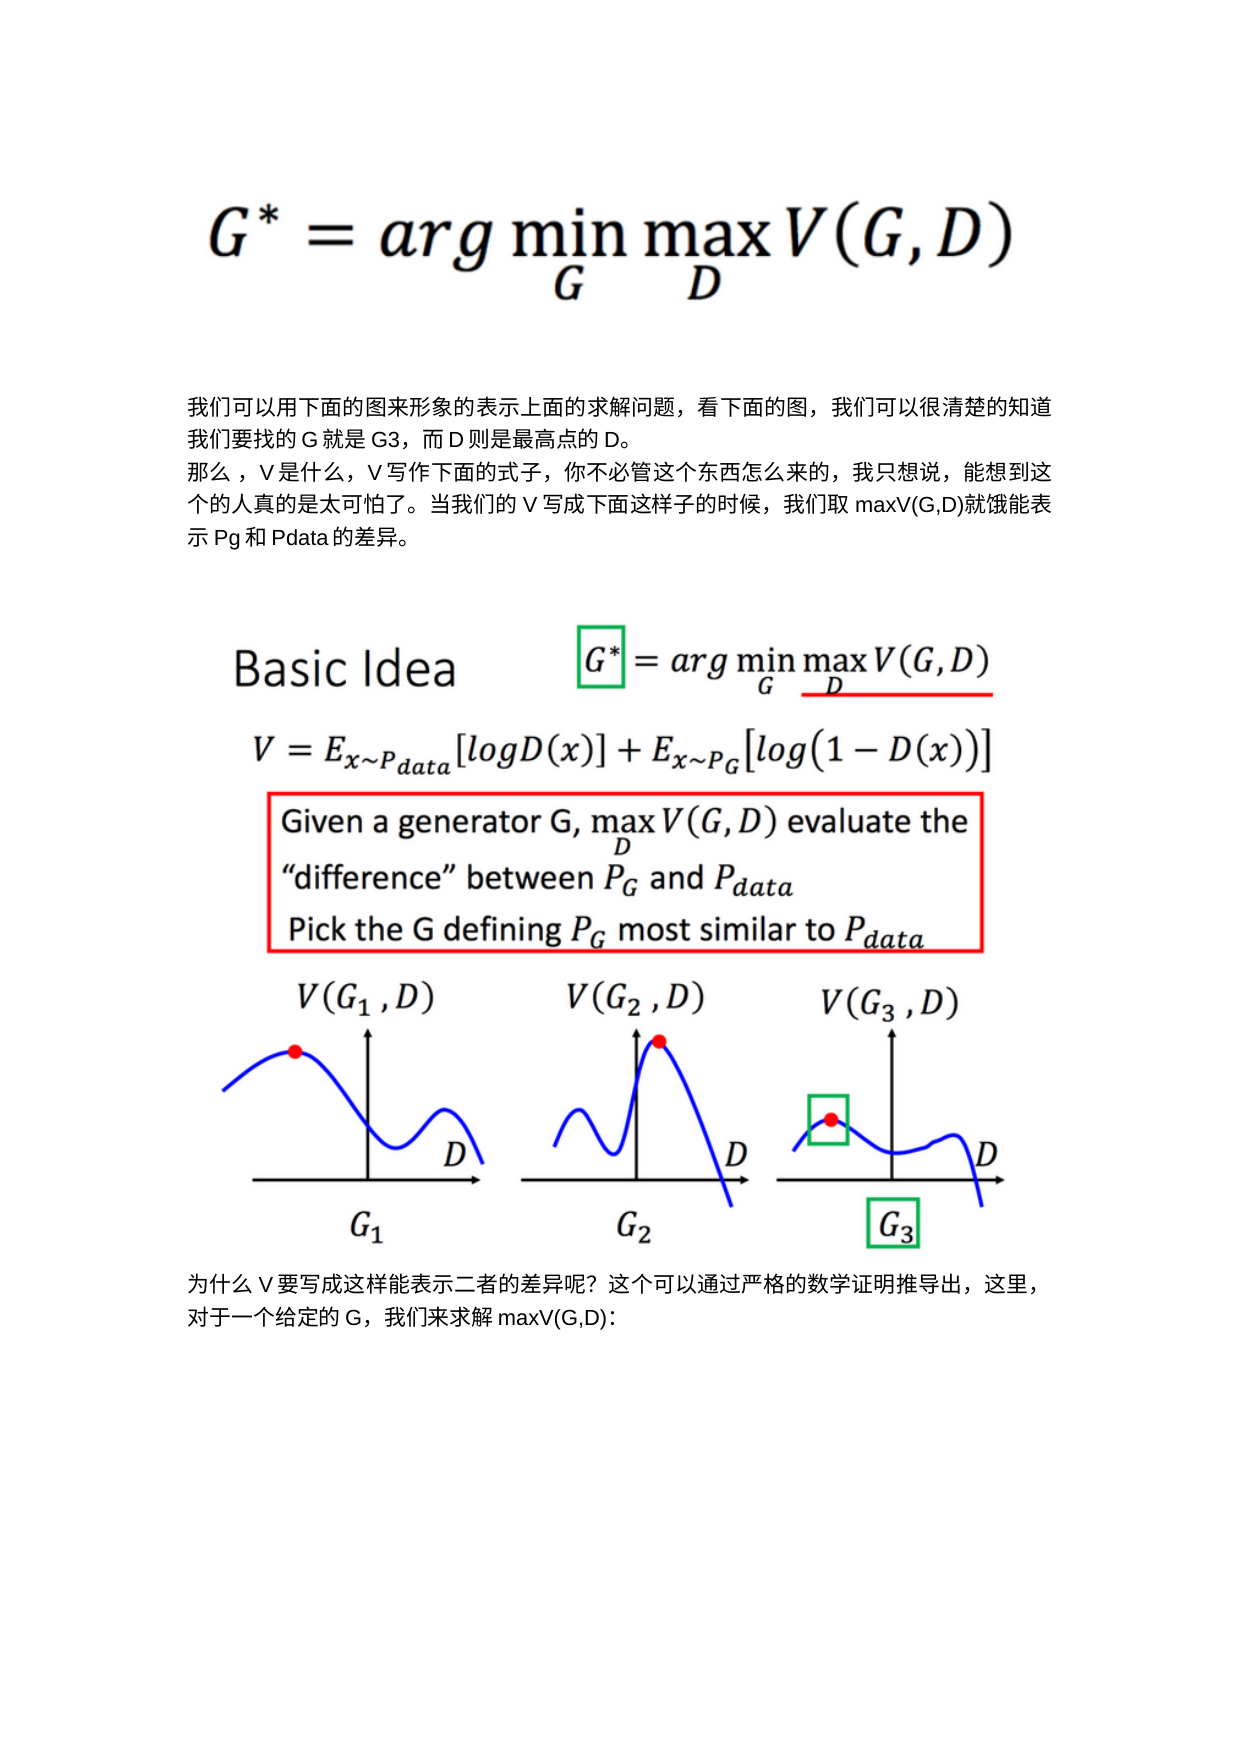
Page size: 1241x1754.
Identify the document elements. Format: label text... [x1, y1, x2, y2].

list 那么 ，V是什么，V写作下面的式子，你不必管这个东西怎么来的，我只想说，能想到这个的人真的是太可怕了。当我们的V写成下面这样子的时候，我们取maxV(G,D)就饿能表示Pg和Pdata的差异。 [187, 454, 1053, 552]
list 我们可以用下面的图来形象的表示上面的求解问题，看下面的图，我们可以很清楚的知道，我们要找的G就是G3，而D则是最高点的D。 [187, 389, 1053, 454]
list 为什么V要写成这样能表示二者的差异呢？这个可以通过严格的数学证明推导出，这里，对于一个给定的G，我们来求解maxV(G,D)： [187, 1267, 1053, 1332]
picture [187, 552, 1053, 1262]
picture [187, 162, 1053, 325]
